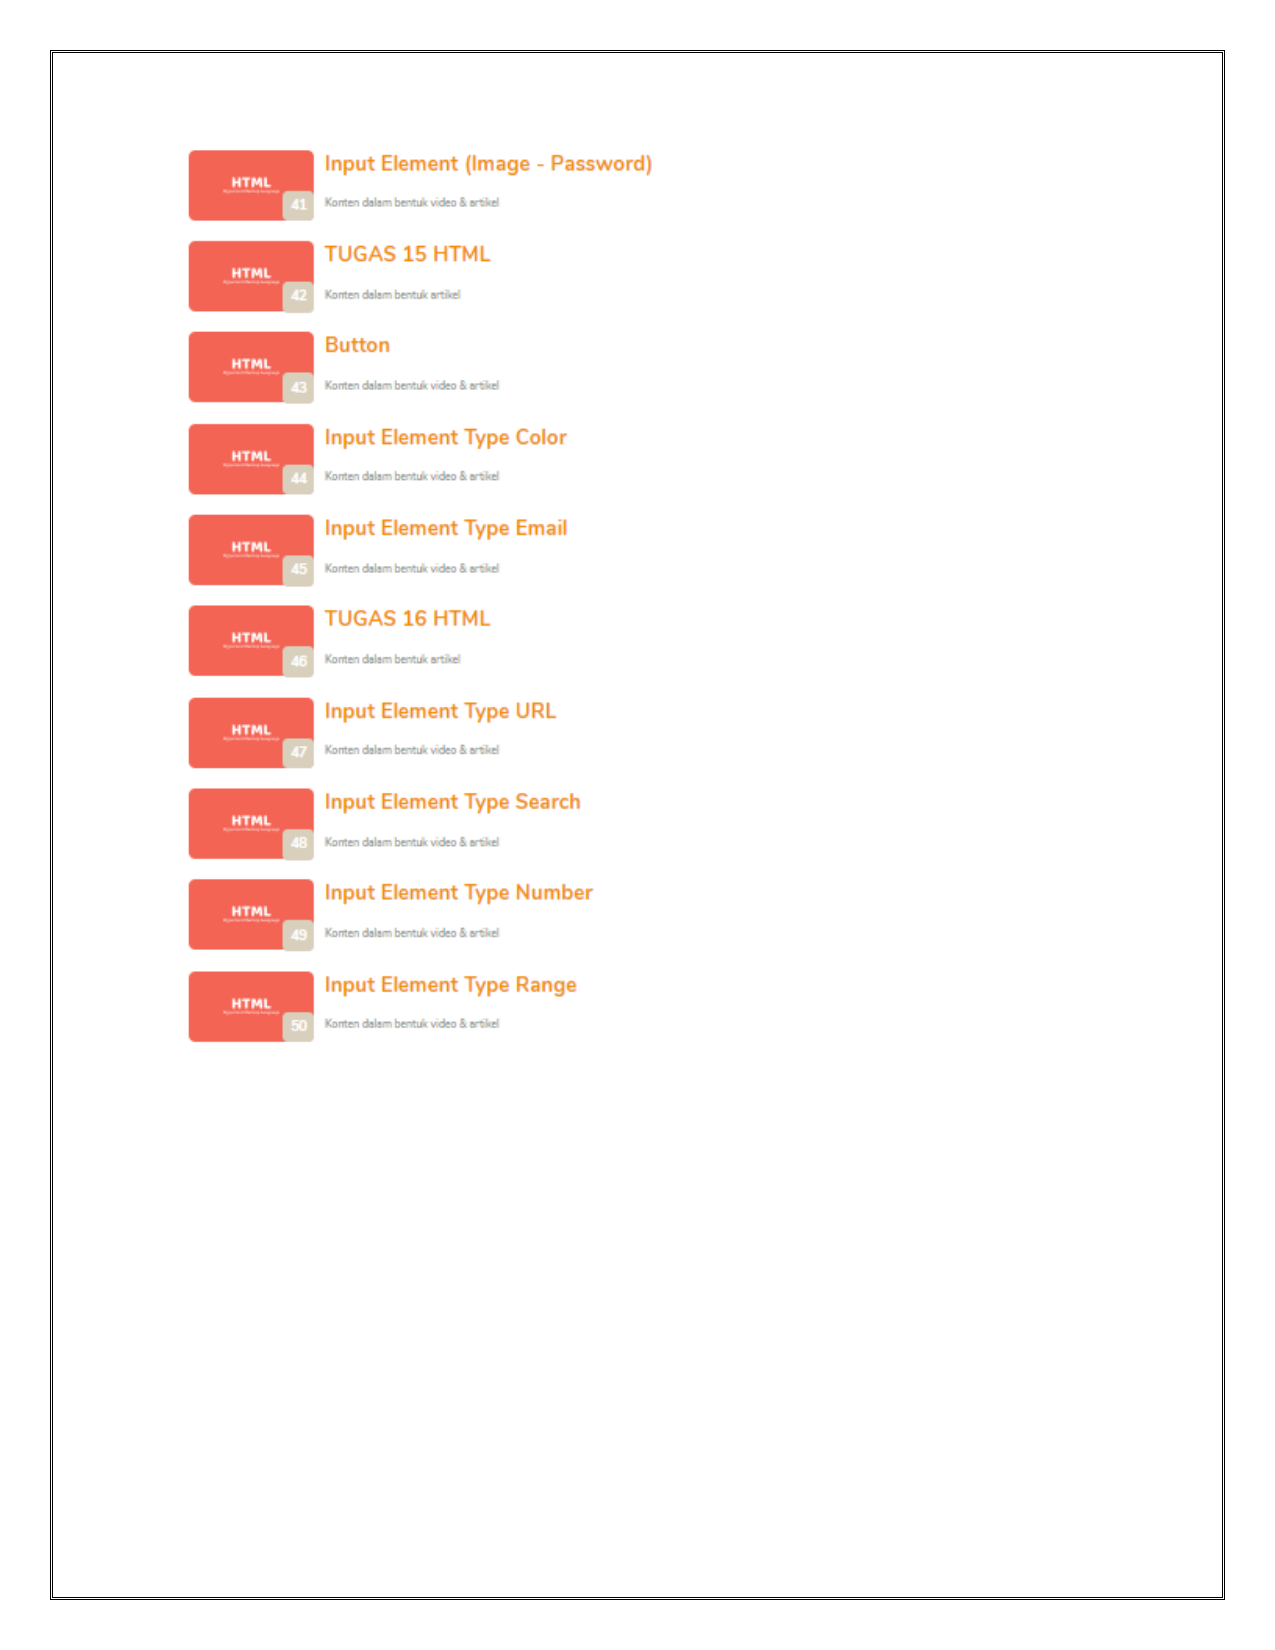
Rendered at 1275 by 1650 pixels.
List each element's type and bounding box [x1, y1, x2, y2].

picture [150, 150, 719, 1050]
